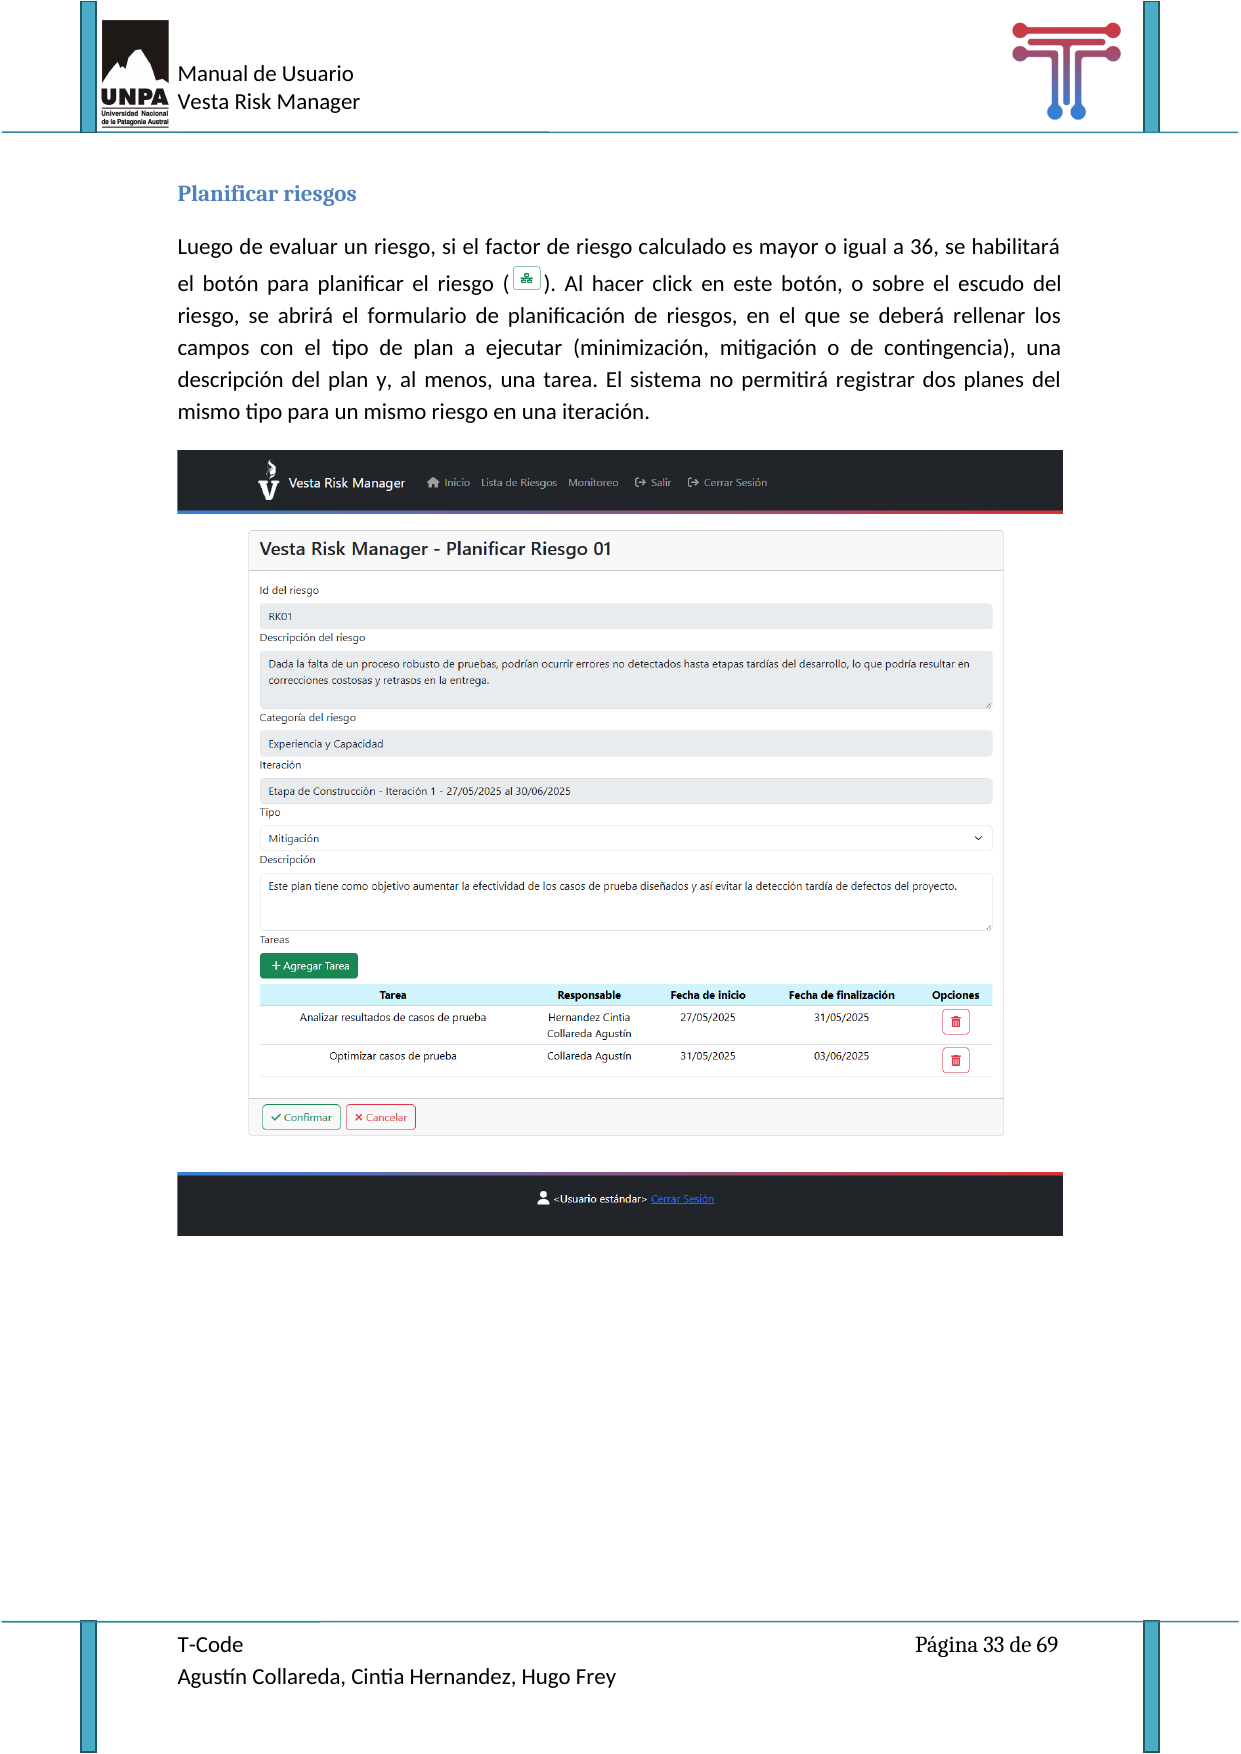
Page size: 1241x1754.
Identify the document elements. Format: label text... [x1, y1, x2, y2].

picture [1012, 19, 1122, 122]
text Luego de evaluar un riesgo, si el factor de riesgo calculado es mayor o igual a 36, se habilitará el botón para planificar el riesgo (). Al hacer click en este botón, o sobre el escudo del riesgo, se abrirá el formulario de planificación de riesgos, en el que se deberá rellenar los campos con el tipo de plan a ejecutar (minimización, mitigación o de contingencia), una descripción del plan y, al menos, una tarea. El sistema no permitirá registrar dos planes del mismo tipo para un mismo riesgo en una iteración. [177, 232, 1063, 425]
subtitle Planificar riesgos [177, 181, 1063, 207]
picture [177, 450, 1063, 1236]
picture [100, 18, 170, 129]
picture [510, 263, 544, 291]
